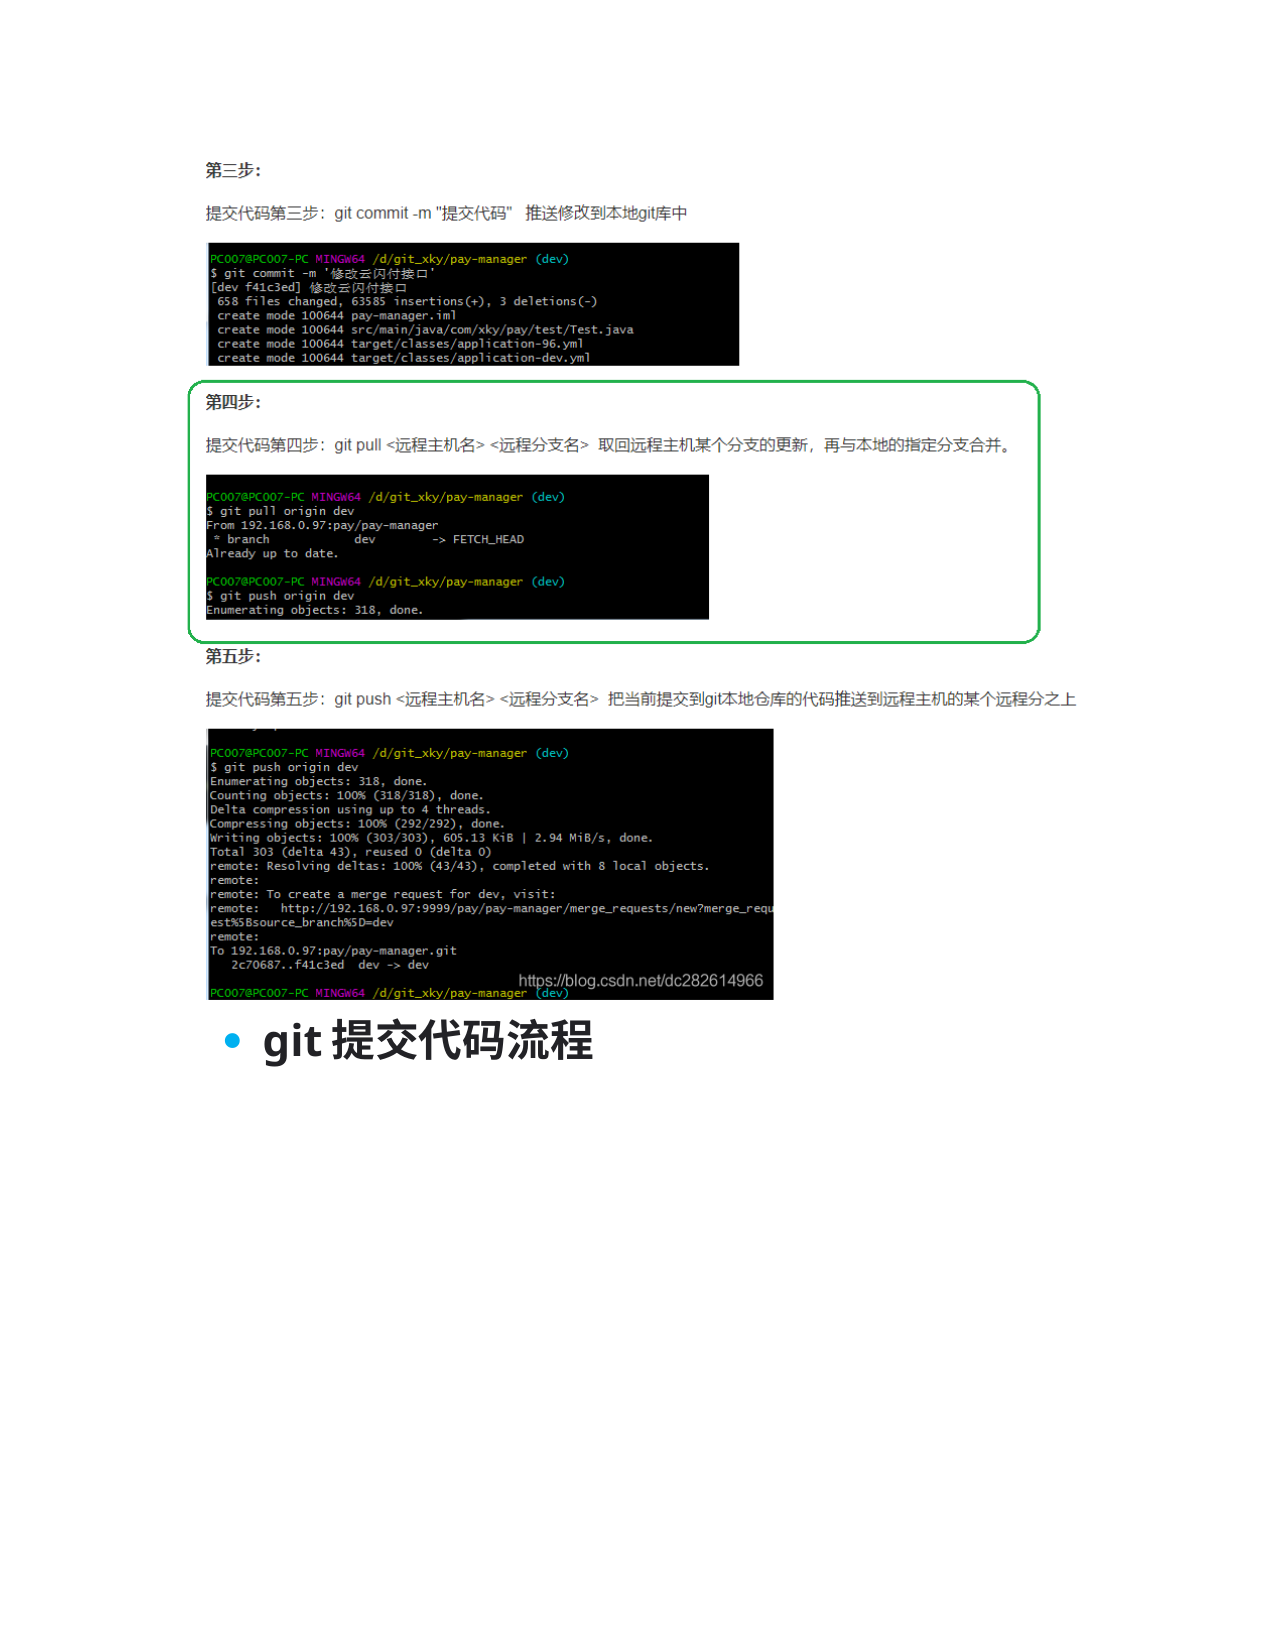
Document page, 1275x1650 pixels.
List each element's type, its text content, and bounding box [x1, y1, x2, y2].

picture [187, 150, 1088, 1007]
subtitle git提交代码流程 [225, 1007, 1087, 1070]
